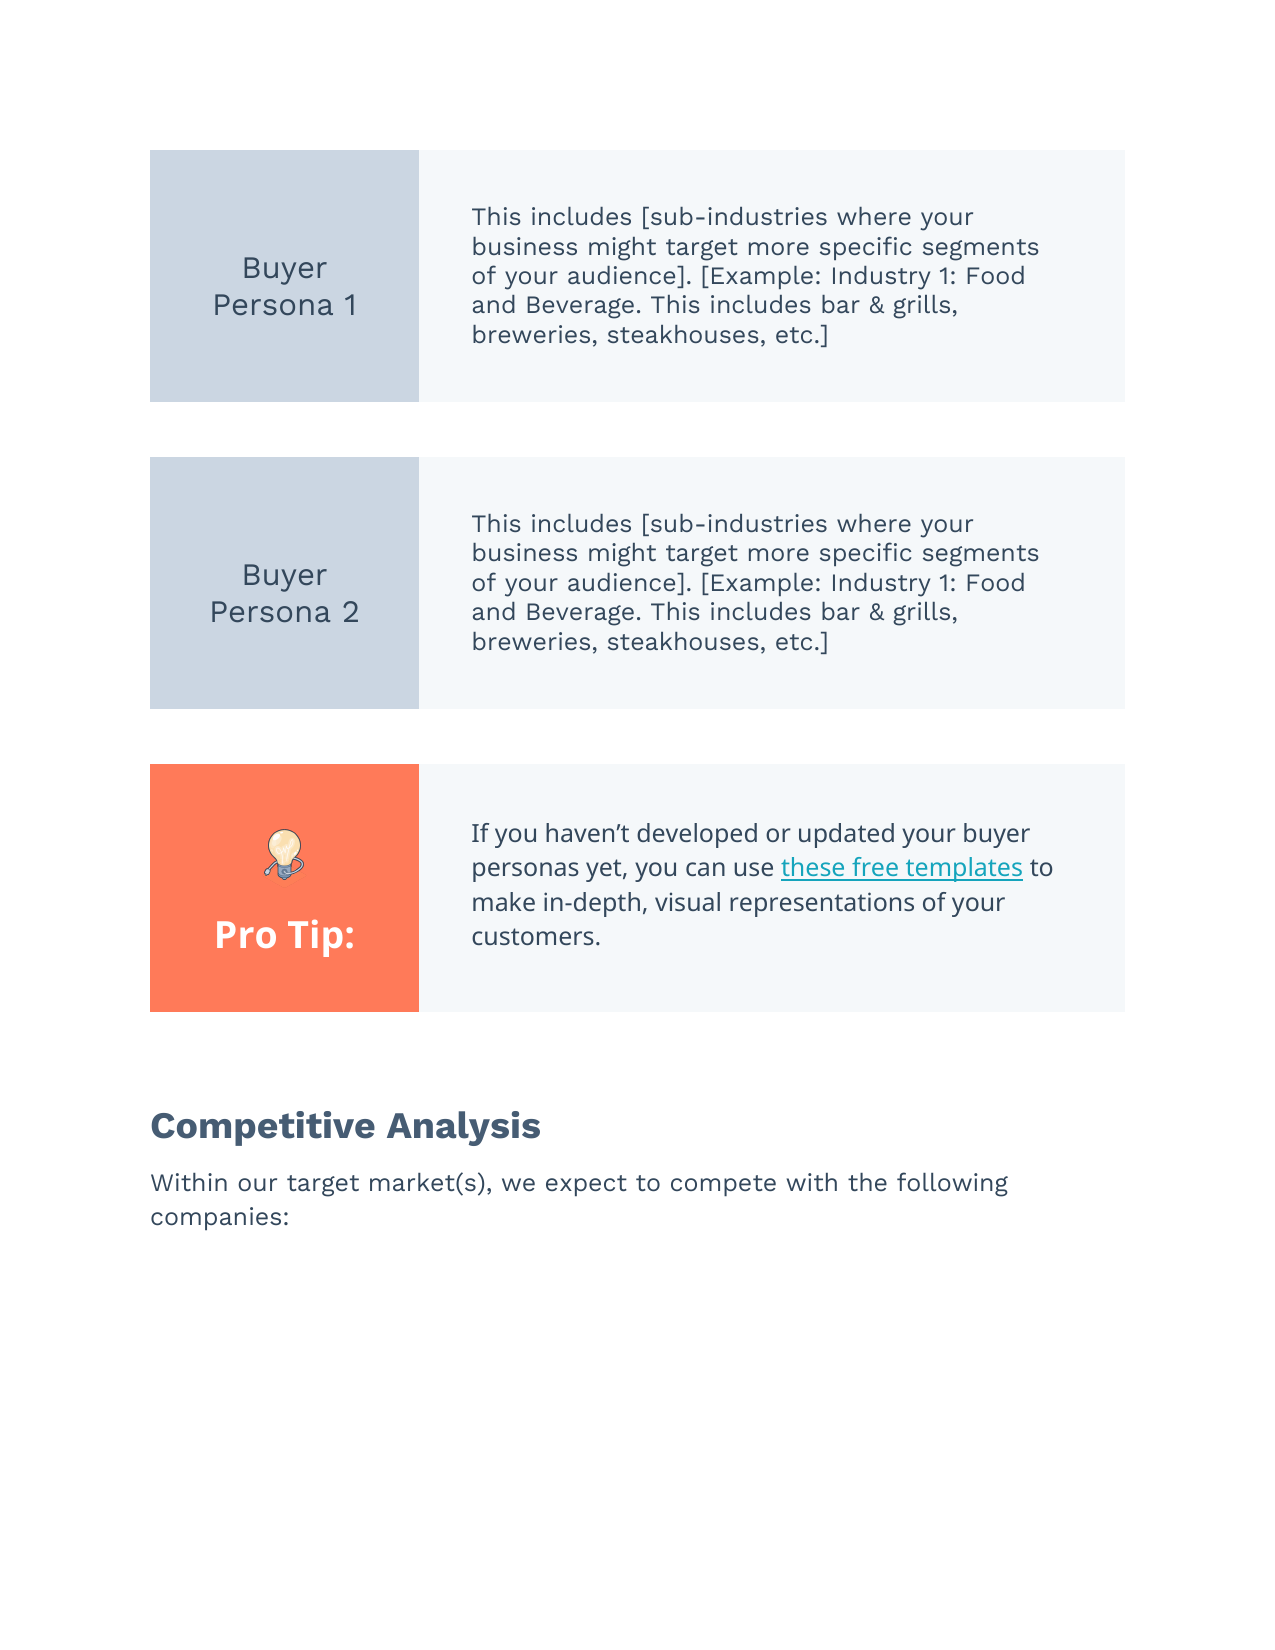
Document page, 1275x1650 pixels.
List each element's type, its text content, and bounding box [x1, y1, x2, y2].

picture [229, 816, 339, 895]
table_header This includes [sub-industries where your business might target more specific segments of your audience]. [Example: Industry 1: Food and Beverage. This includes bar & grills, breweries, steakhouses, etc.] [419, 150, 1125, 402]
table_header This includes [sub-industries where your business might target more specific segments of your audience]. [Example: Industry 1: Food and Beverage. This includes bar & grills, breweries, steakhouses, etc.] [419, 457, 1125, 709]
table_header Buyer Persona 1 [150, 150, 419, 402]
table_header Buyer Persona 2 [150, 457, 419, 709]
table_header Pro Tip: [150, 764, 419, 1012]
subtitle Competitive Analysis [150, 1104, 1125, 1148]
text Within our target market(s), we expect to compete with the following companies: [150, 1168, 1125, 1232]
table_header If you haven’t developed or updated your buyer personas yet, you can use these free templates to make in-depth, visual representations of your customers. [419, 764, 1125, 1012]
